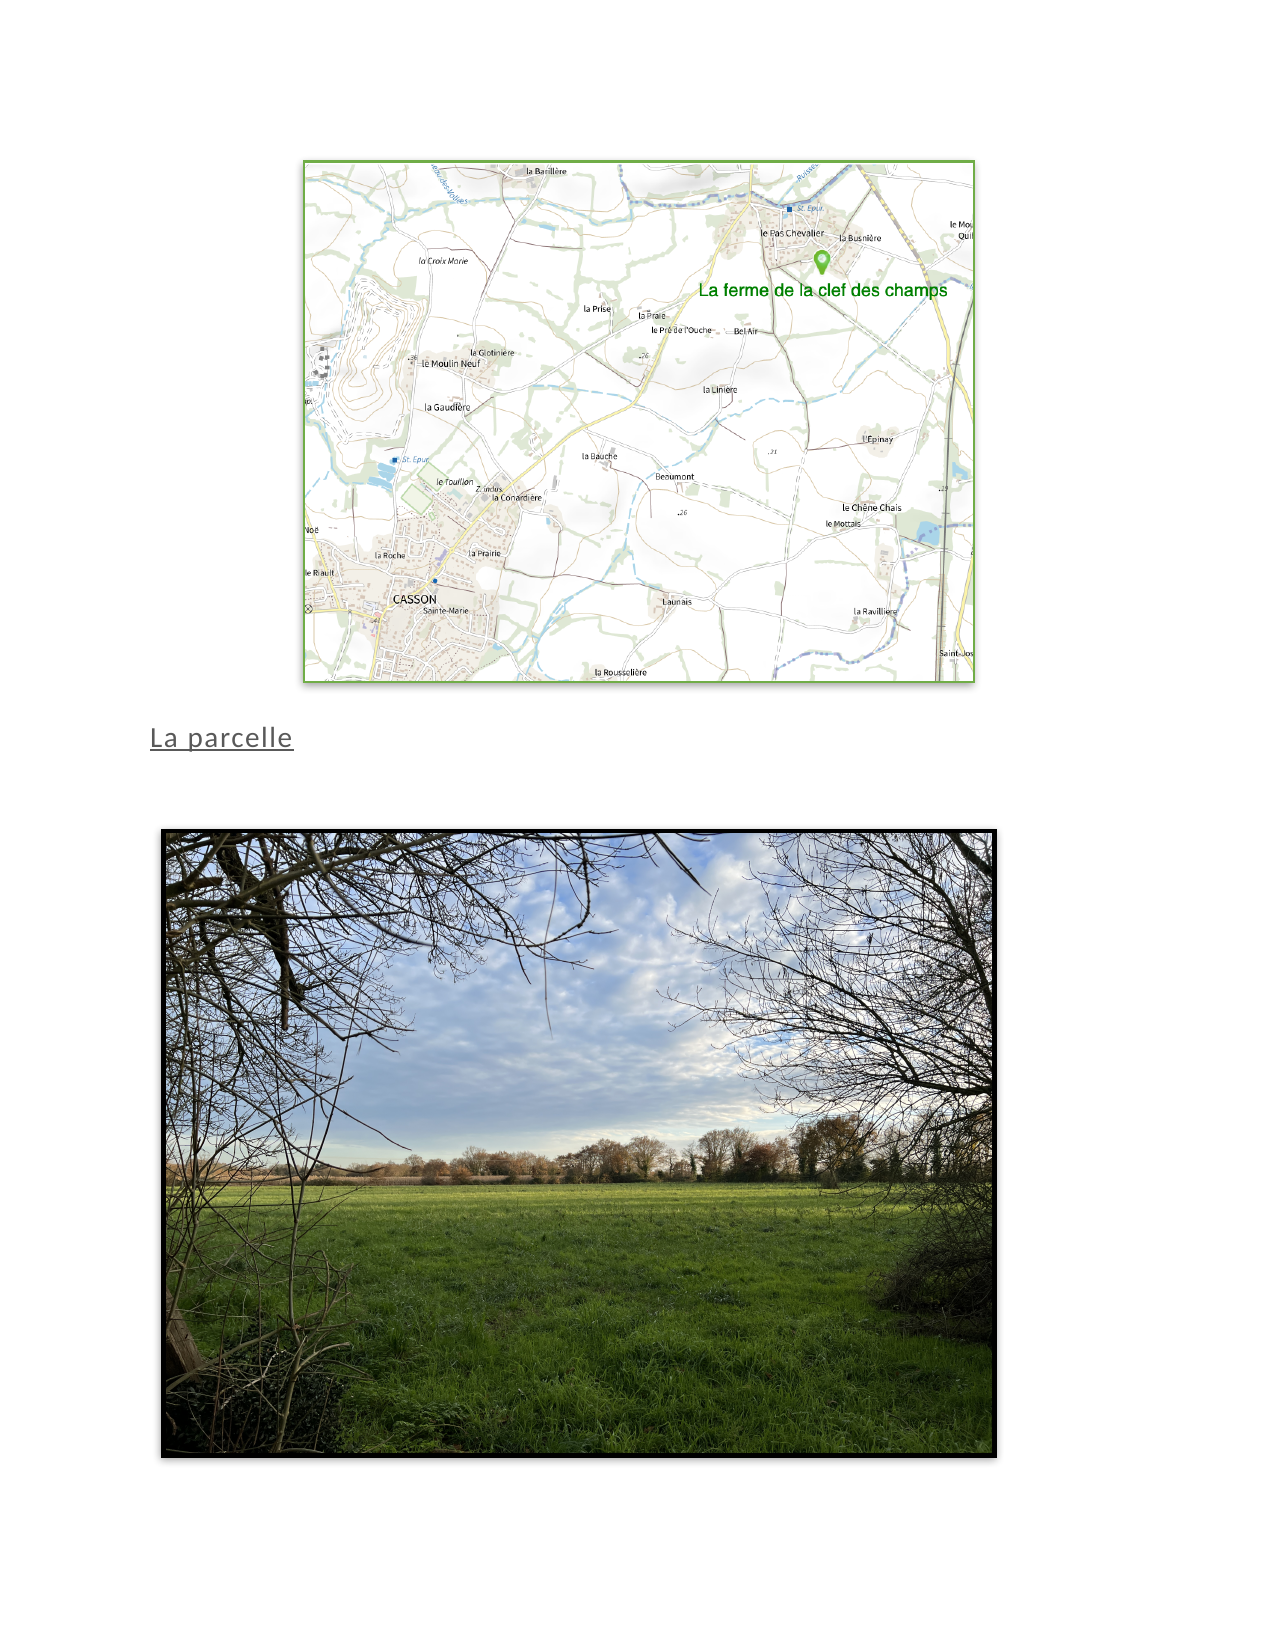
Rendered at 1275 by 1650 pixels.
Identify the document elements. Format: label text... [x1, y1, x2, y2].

picture [305, 163, 973, 681]
subtitle La parcelle [150, 719, 1125, 754]
picture [166, 833, 992, 1453]
